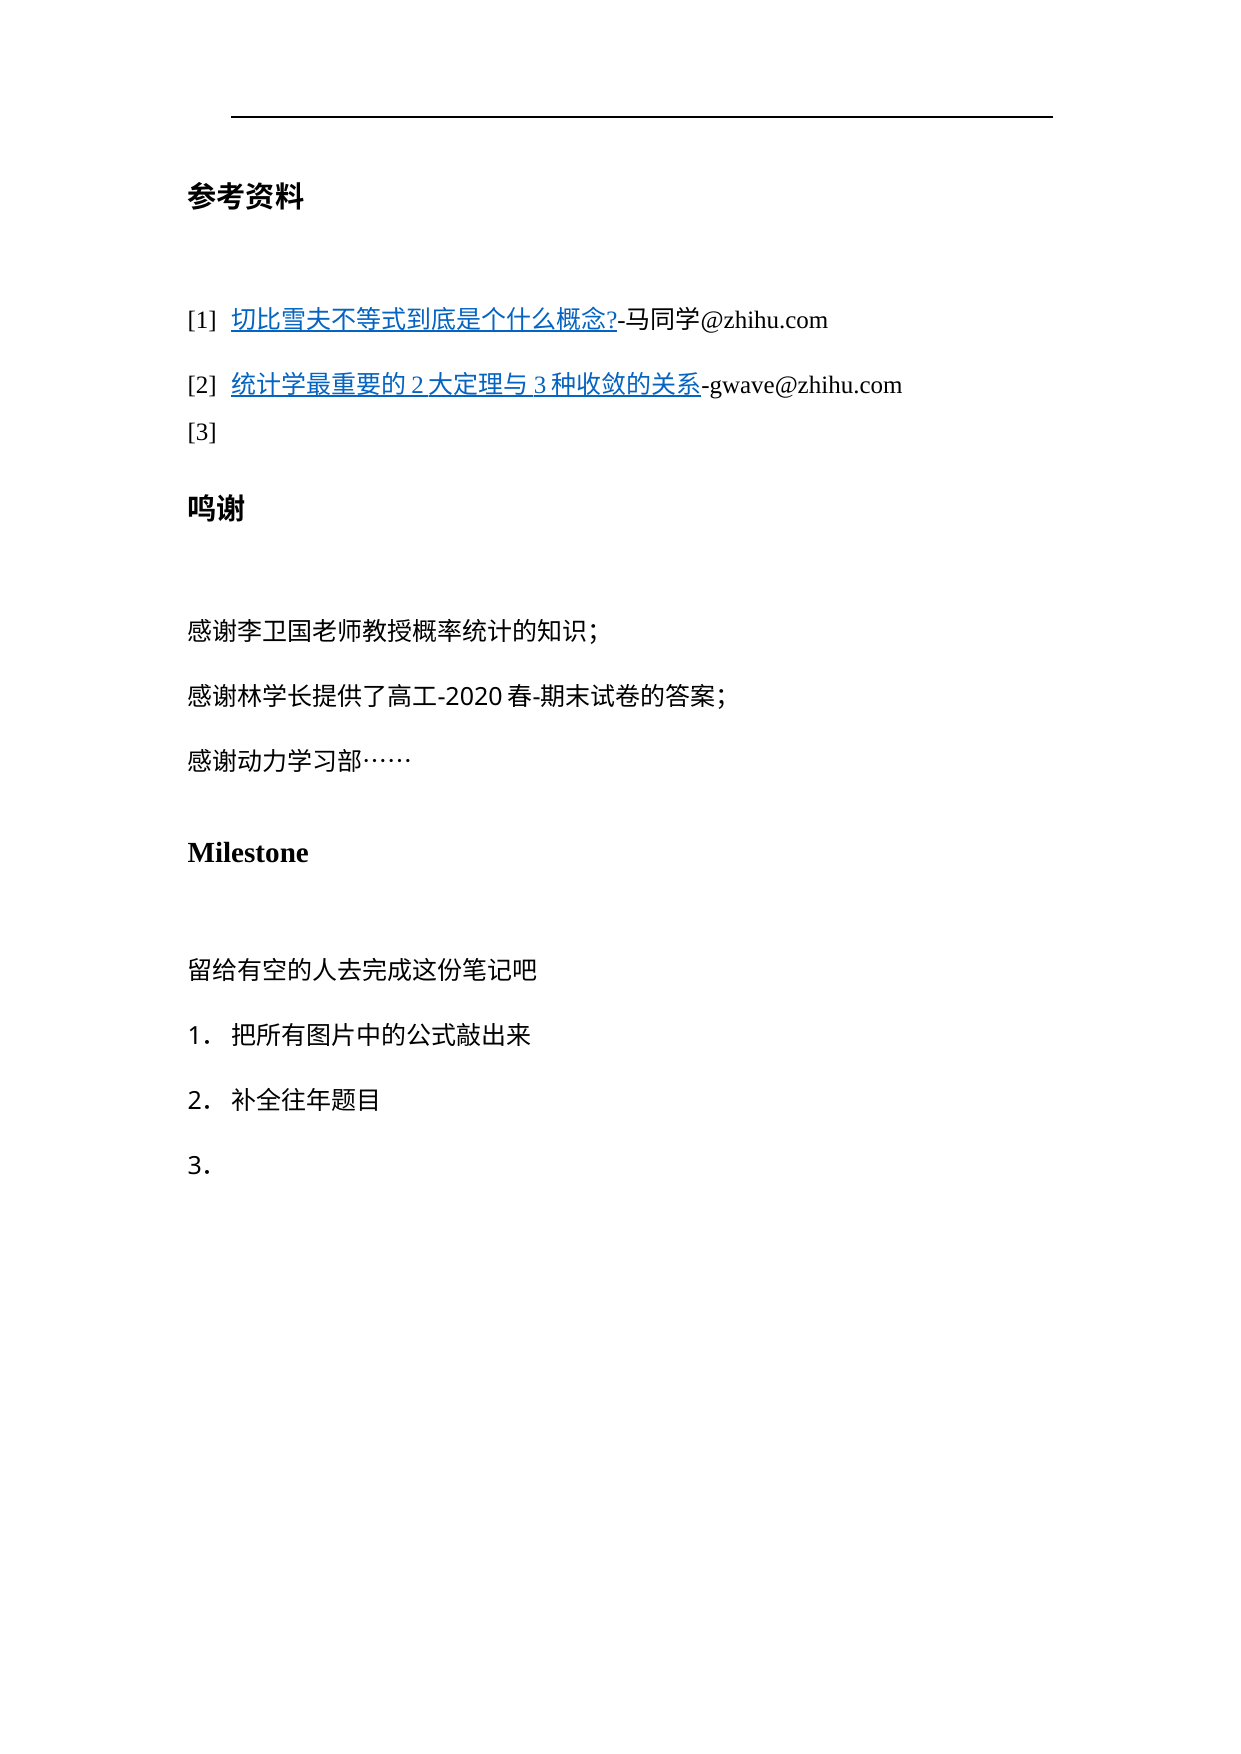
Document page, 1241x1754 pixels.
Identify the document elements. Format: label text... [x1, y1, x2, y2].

text 感谢动力学习部…… [187, 727, 1053, 792]
subtitle 参考资料 [187, 162, 1053, 227]
text 感谢林学长提供了高工-2020春-期末试卷的答案； [187, 662, 1053, 727]
list 补全往年题目 [187, 1066, 1053, 1131]
text 留给有空的人去完成这份笔记吧 [187, 936, 1053, 1001]
subtitle 鸣谢 [187, 474, 1053, 539]
list 统计学最重要的2大定理与3种收敛的关系-gwave@zhihu.com [187, 350, 1053, 415]
list 把所有图片中的公式敲出来 [187, 1001, 1053, 1066]
text 感谢李卫国老师教授概率统计的知识； [187, 597, 1053, 662]
subtitle Milestone [187, 819, 1053, 884]
list 切比雪夫不等式到底是个什么概念?-马同学@zhihu.com [187, 285, 1053, 350]
